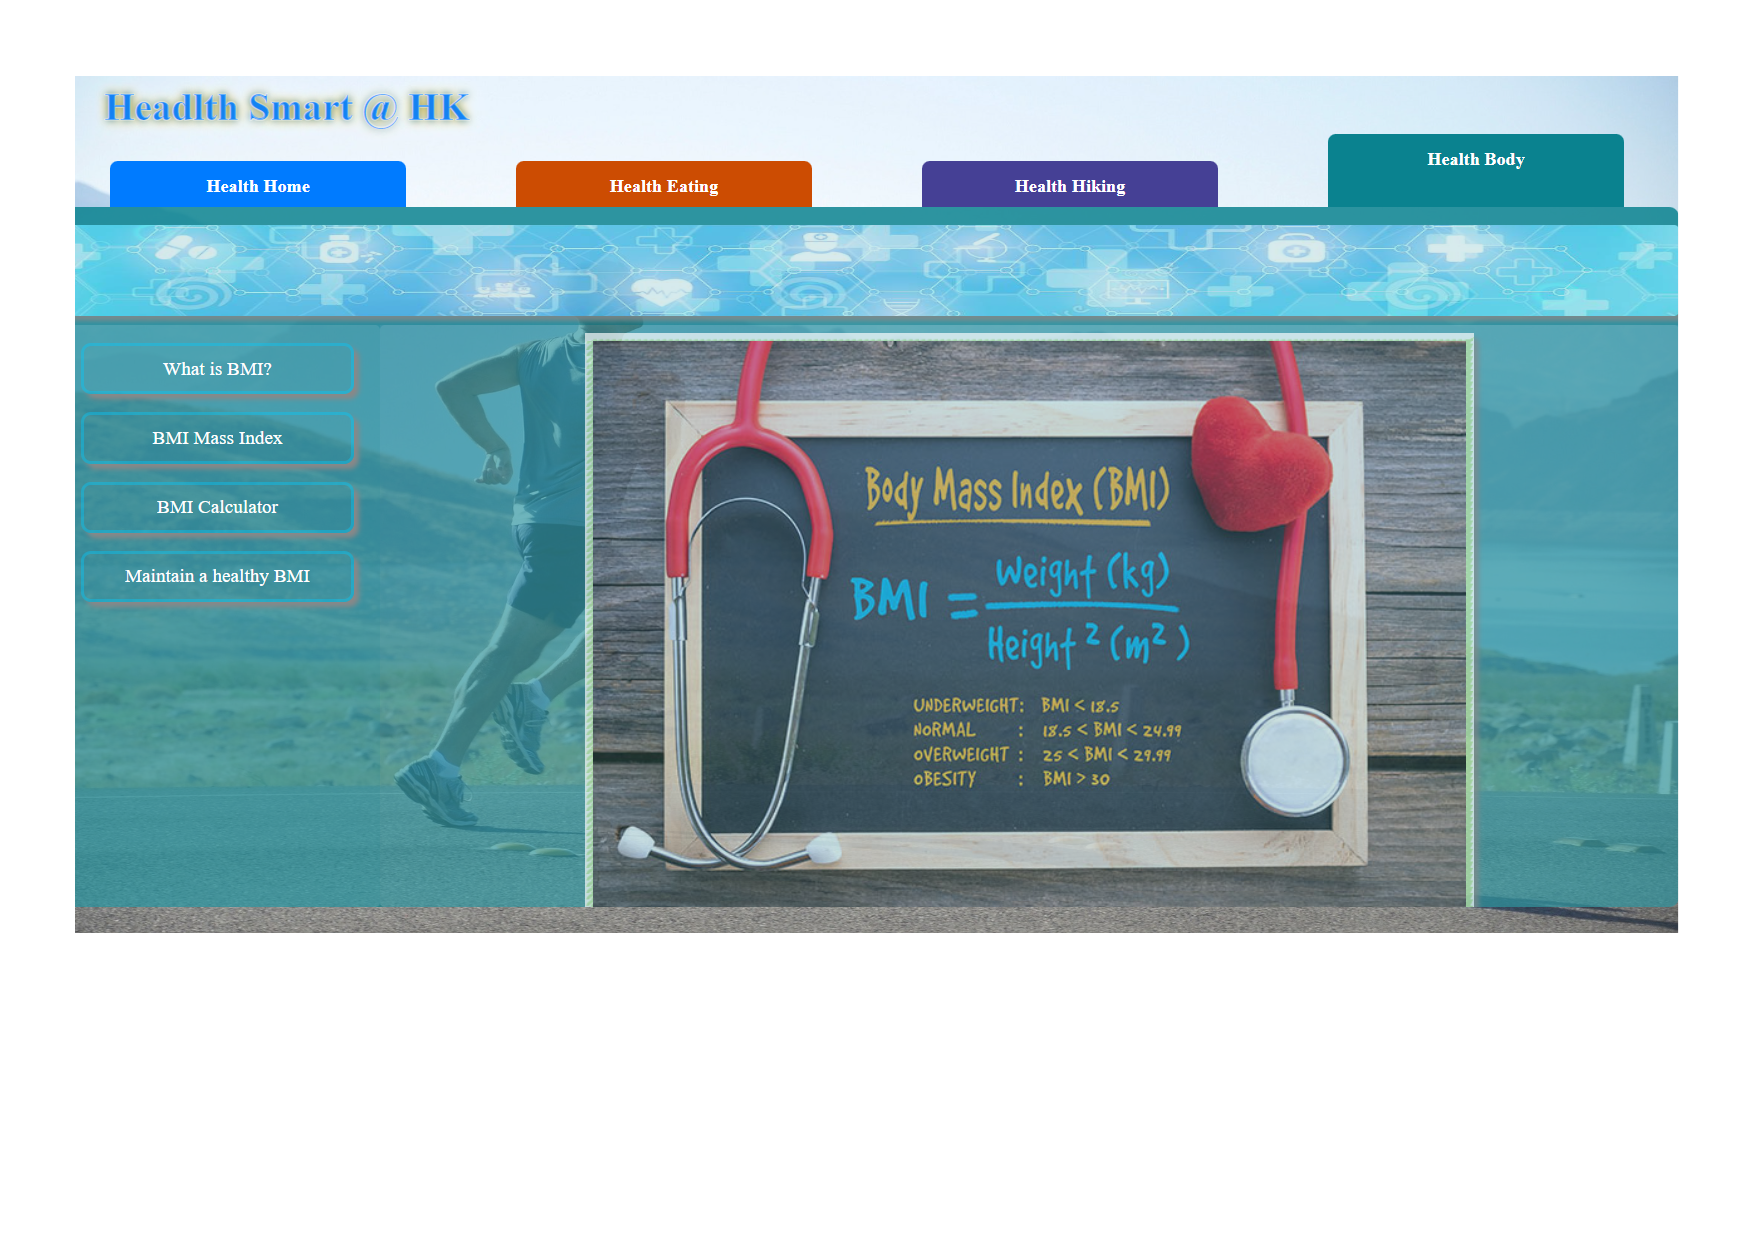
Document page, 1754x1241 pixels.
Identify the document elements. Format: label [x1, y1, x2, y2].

picture [75, 76, 1679, 933]
